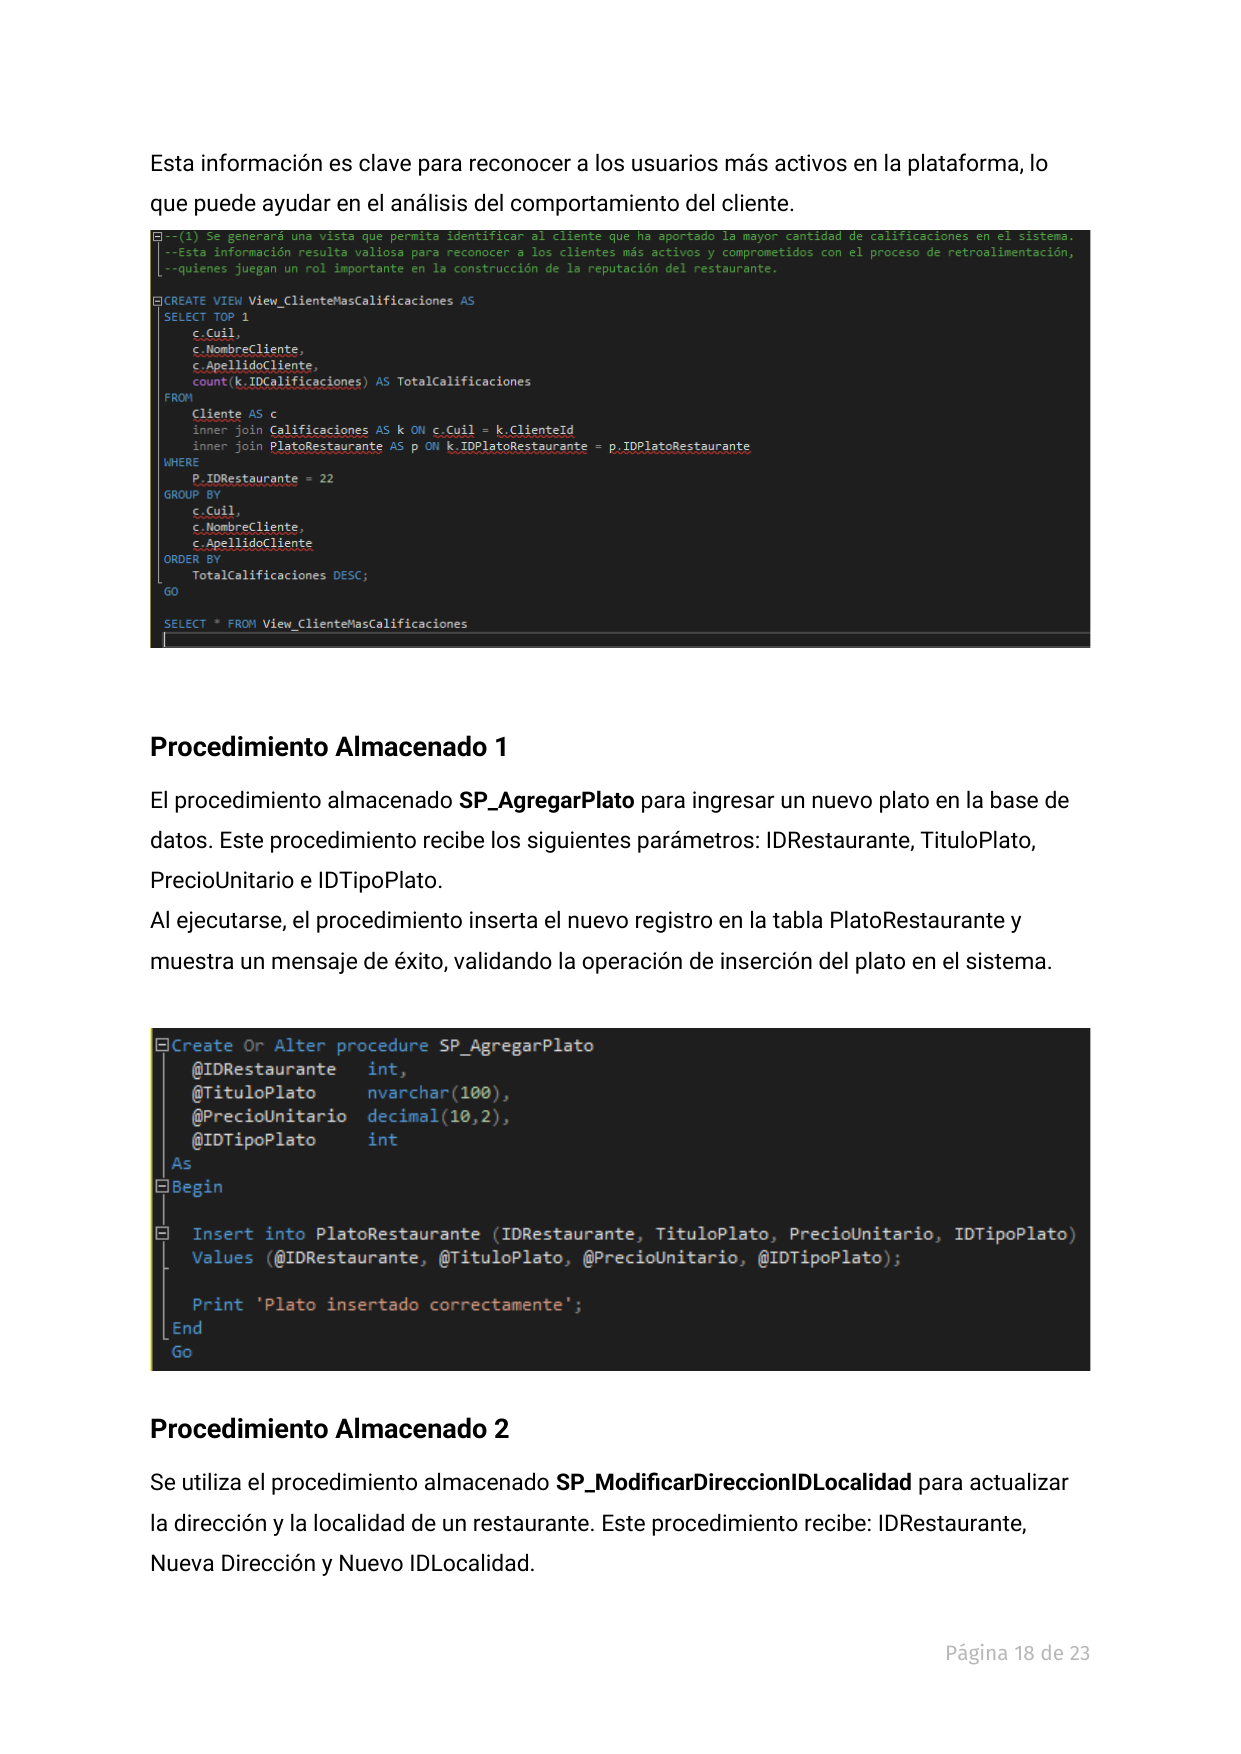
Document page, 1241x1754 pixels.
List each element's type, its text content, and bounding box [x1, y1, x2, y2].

text Esta información es clave para reconocer a los usuarios más activos en la plataforma, lo que puede ayudar en el análisis del comportamiento del cliente. [150, 150, 1090, 217]
text El procedimiento almacenado SP_AgregarPlato para ingresar un nuevo plato en la base de datos. Este procedimiento recibe los siguientes parámetros: IDRestaurante, TituloPlato, PrecioUnitario e IDTipoPlato. [150, 787, 1090, 894]
picture [150, 230, 1091, 648]
picture [150, 1028, 1091, 1371]
text Al ejecutarse, el procedimiento inserta el nuevo registro en la tabla PlatoRestaurante y muestra un mensaje de éxito, validando la operación de inserción del plato en el sistema. [150, 908, 1090, 975]
subtitle Procedimiento Almacenado 2 [150, 1414, 1090, 1445]
text Se utiliza el procedimiento almacenado SP_ModificarDireccionIDLocalidad para actualizar la dirección y la localidad de un restaurante. Este procedimiento recibe: IDRestaurante, Nueva Dirección y Nuevo IDLocalidad. [150, 1469, 1090, 1577]
subtitle Procedimiento Almacenado 1 [150, 731, 1090, 763]
